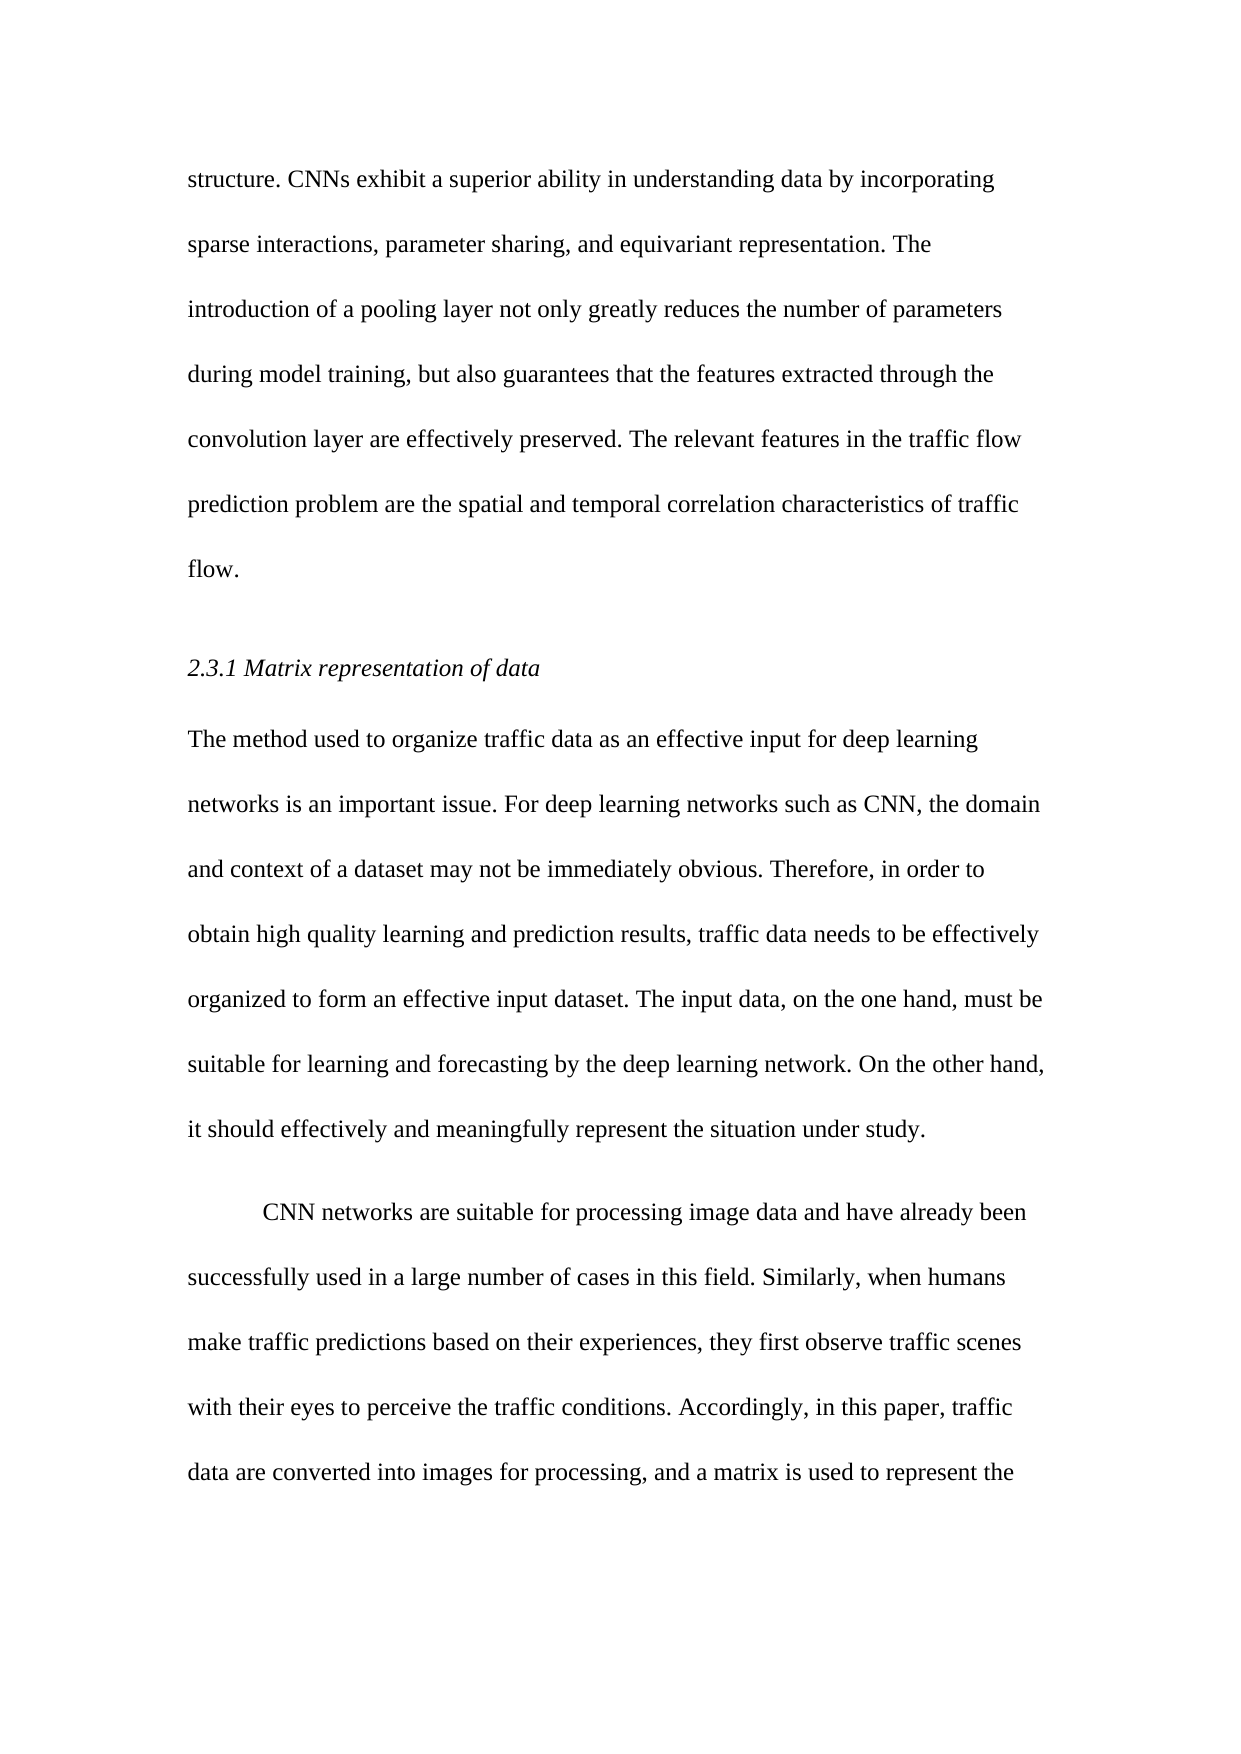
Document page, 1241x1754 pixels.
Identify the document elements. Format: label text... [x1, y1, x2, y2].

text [187, 1195, 1053, 1487]
subtitle 2.3.1 Matrix representation of data [187, 651, 994, 683]
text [187, 162, 1053, 584]
text The method used to organize traffic data as an effective input for deep learning networks is an important issue. For deep learning networks such as CNN, the domain and context of a dataset may not be immediately obvious. Therefore, in order to obtain high quality learning and prediction results, traffic data needs to be effectively organized to form an effective input dataset. The input data, on the one hand, must be suitable for learning and forecasting by the deep learning network. On the other hand, it should effectively and meaningfully represent the situation under study. [187, 723, 1053, 1145]
